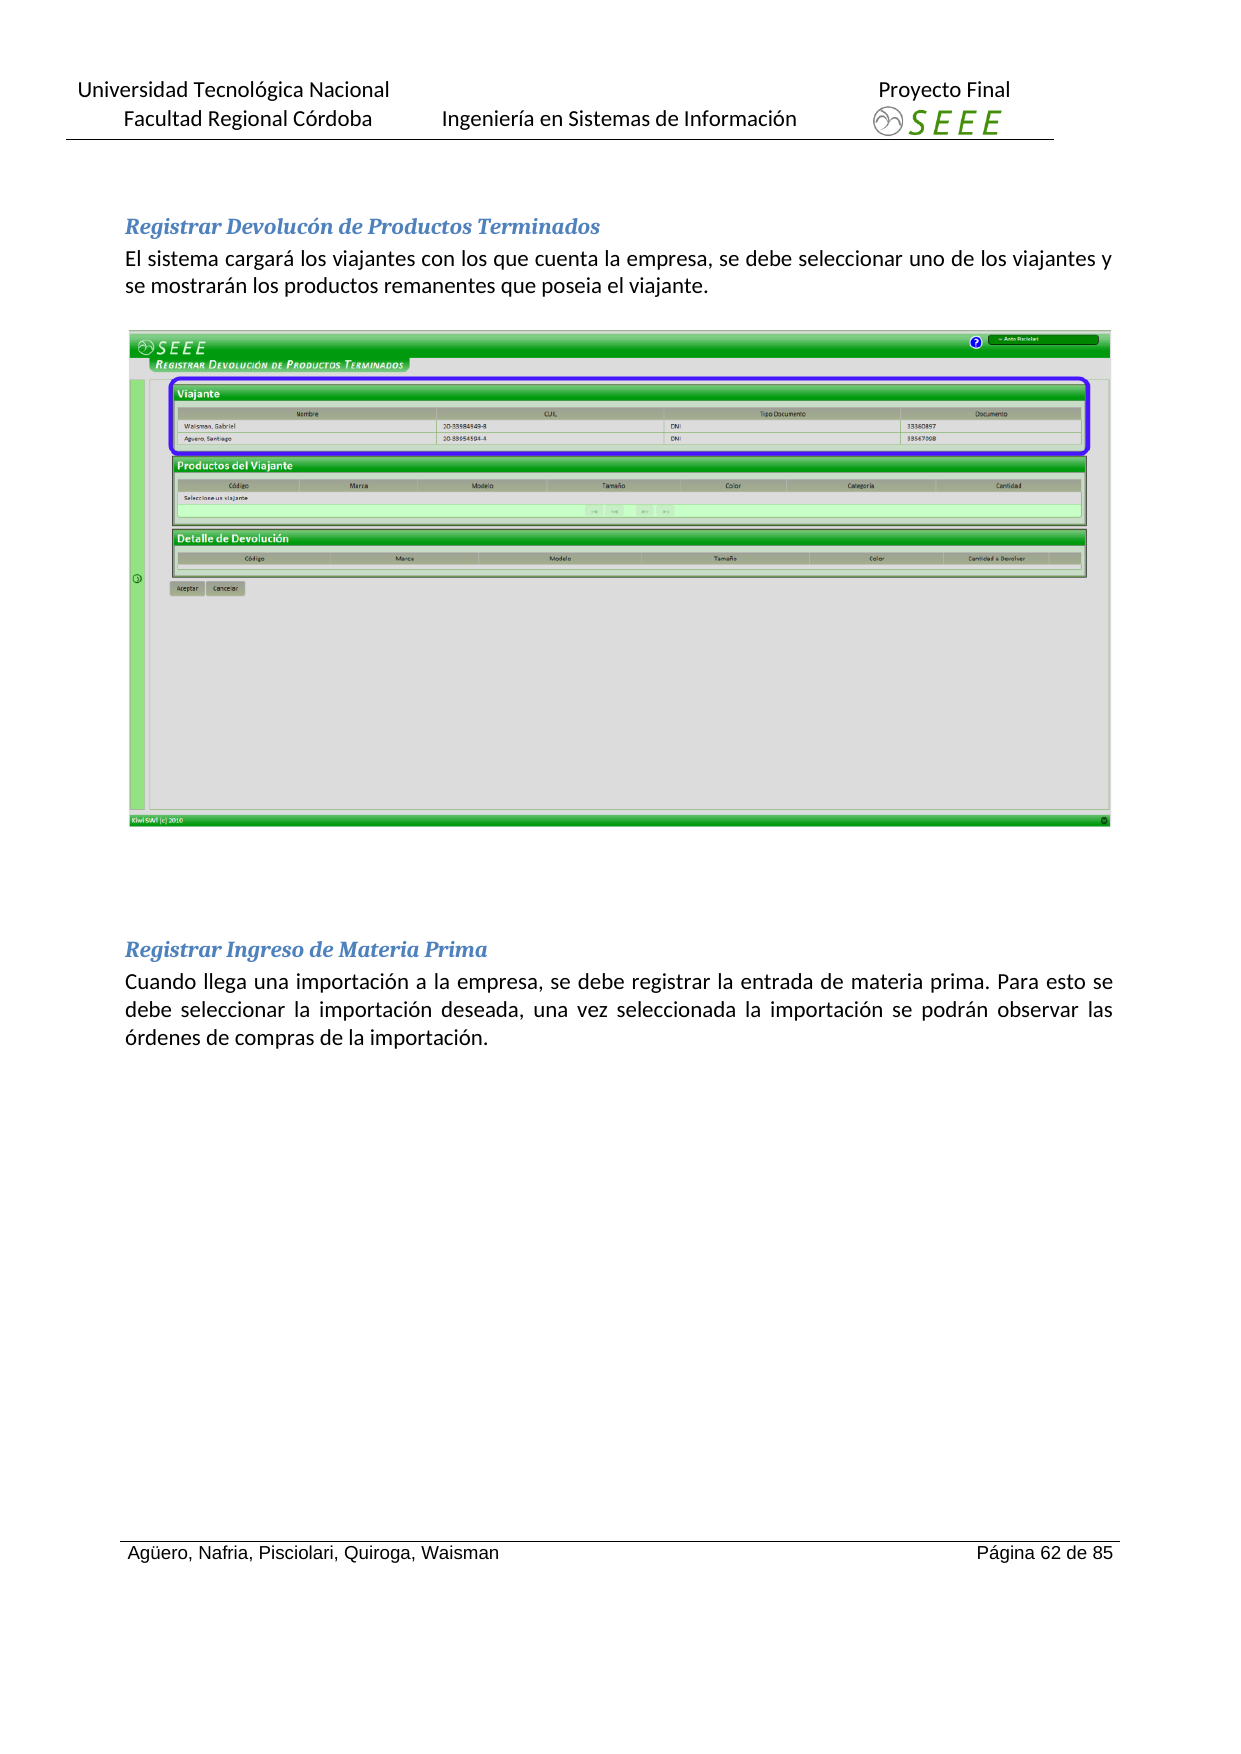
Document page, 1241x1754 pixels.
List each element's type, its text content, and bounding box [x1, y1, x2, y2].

subtitle Registrar Devolucón de Productos Terminados [125, 213, 1115, 240]
text Cuando llega una importación a la empresa, se debe registrar la entrada de materia prima. Para esto se debe seleccionar la importación deseada, una vez seleccionada la importación se podrán observar las órdenes de compras de la importación. [125, 967, 1115, 1051]
picture [873, 103, 1004, 139]
subtitle Registrar Ingreso de Materia Prima [125, 937, 1115, 963]
text El sistema cargará los viajantes con los que cuenta la empresa, se debe seleccionar uno de los viajantes y se mostrarán los productos remanentes que poseia el viajante. [125, 244, 1115, 300]
picture [128, 330, 1112, 827]
